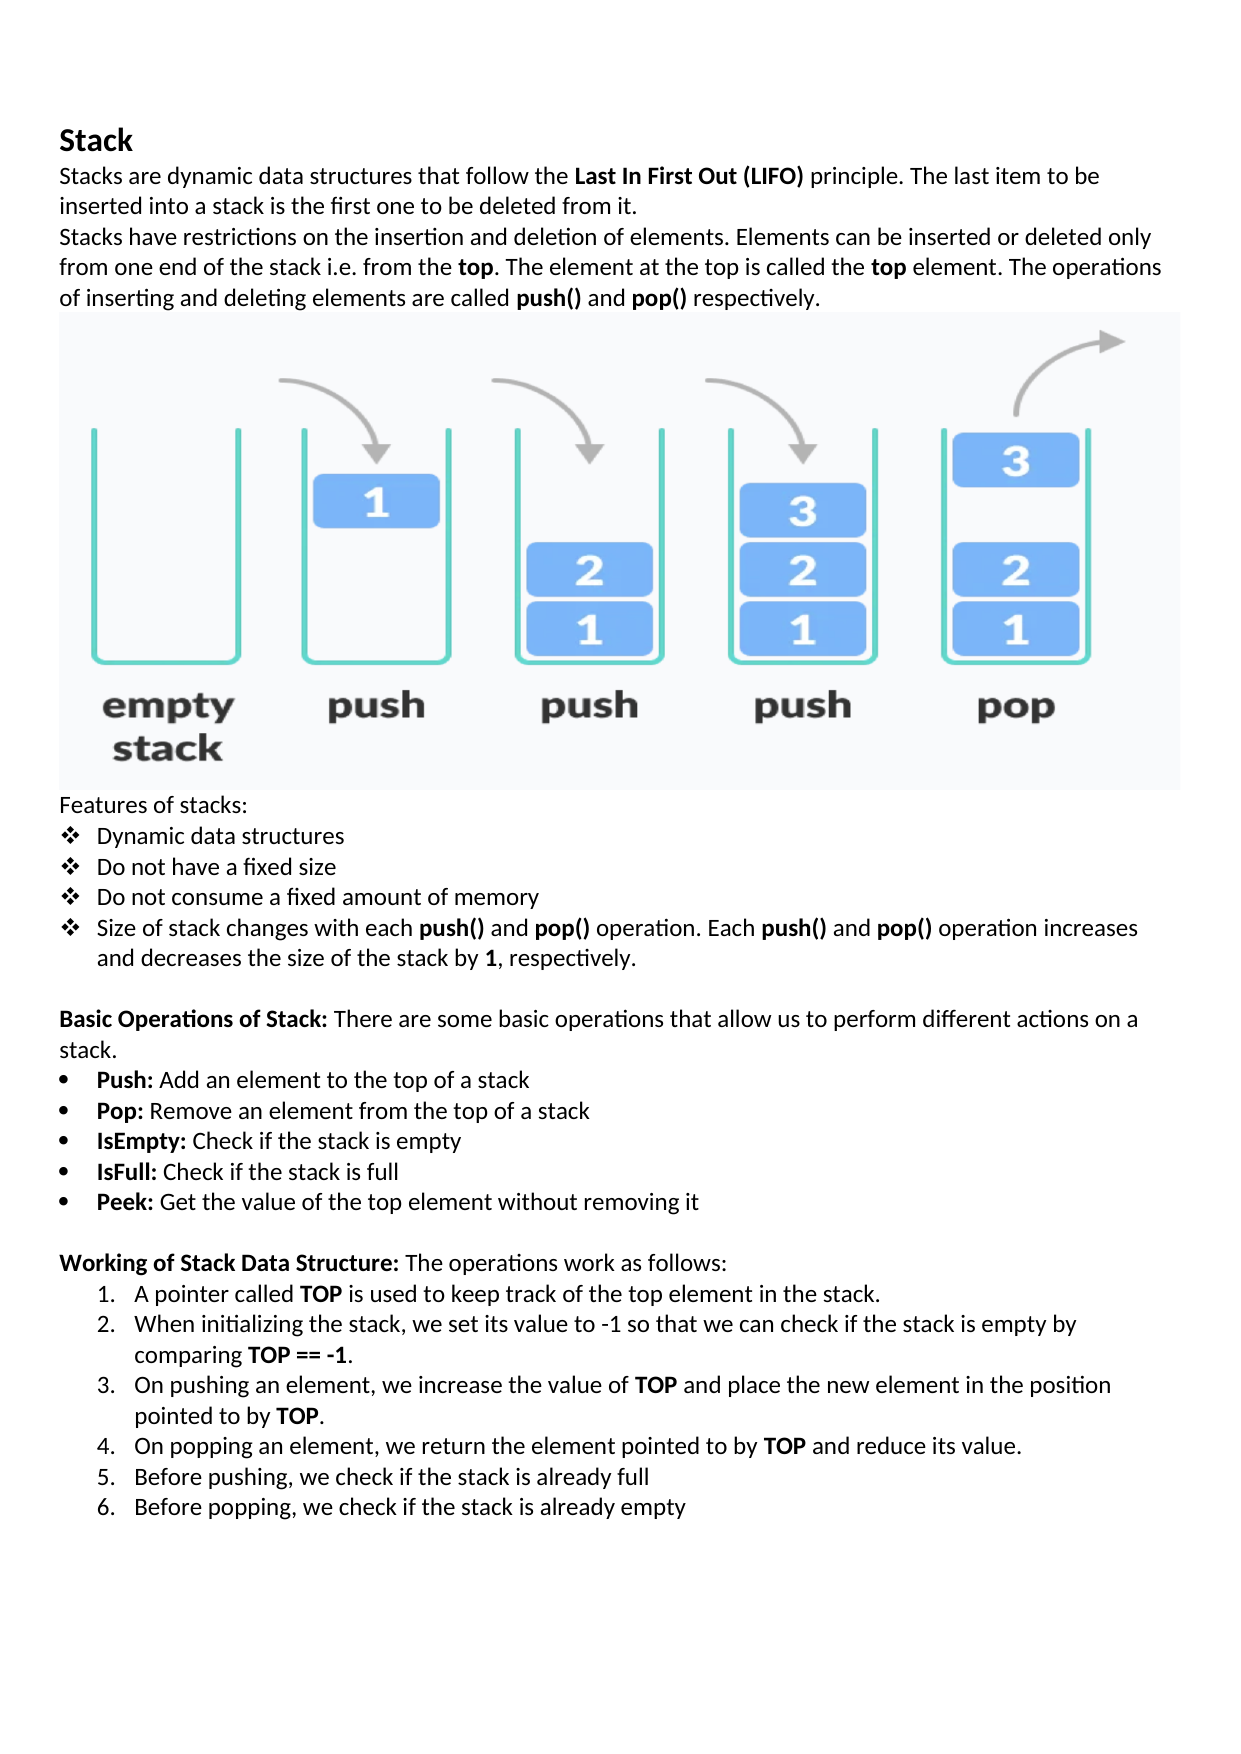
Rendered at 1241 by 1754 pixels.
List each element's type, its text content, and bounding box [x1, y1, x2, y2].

text Working of Stack Data Structure: The operations work as follows: [59, 1247, 1181, 1278]
list Peek: Get the value of the top element without removing it [59, 1186, 1181, 1217]
text Stacks have restrictions on the insertion and deletion of elements. Elements can be inserted or deleted only from one end of the stack i.e. from the top. The element at the top is called the top element. The operations of inserting and deleting elements are called push() and pop() respectively. [59, 221, 1181, 312]
list On popping an element, we return the element pointed to by TOP and reduce its value. [97, 1431, 1181, 1461]
text Stacks are dynamic data structures that follow the Last In First Out (LIFO) principle. The last item to be inserted into a stack is the first one to be deleted from it. [59, 160, 1181, 221]
list Before pushing, we check if the stack is already full [97, 1461, 1181, 1492]
list Do not have a fixed size [59, 851, 1181, 881]
list When initializing the stack, we set its value to -1 so that we can check if the stack is empty by comparing TOP == -1. [97, 1308, 1181, 1369]
text Stack [59, 119, 1181, 160]
list Push: Add an element to the top of a stack [59, 1064, 1181, 1095]
list Dynamic data structures [59, 820, 1181, 851]
list IsFull: Check if the stack is full [59, 1156, 1181, 1186]
list IsEmpty: Check if the stack is empty [59, 1125, 1181, 1156]
list Size of stack changes with each push() and pop() operation. Each push() and pop() operation increases and decreases the size of the stack by 1, respectively. [59, 912, 1181, 973]
picture [59, 312, 1181, 790]
text Basic Operations of Stack: There are some basic operations that allow us to perform different actions on a stack. [59, 1003, 1181, 1064]
text Features of stacks: [59, 790, 1181, 820]
list A pointer called TOP is used to keep track of the top element in the stack. [97, 1278, 1181, 1308]
list Before popping, we check if the stack is already empty [97, 1492, 1181, 1522]
list Do not consume a fixed amount of memory [59, 881, 1181, 912]
list Pop: Remove an element from the top of a stack [59, 1095, 1181, 1125]
list On pushing an element, we increase the value of TOP and place the new element in the position pointed to by TOP. [97, 1369, 1181, 1431]
